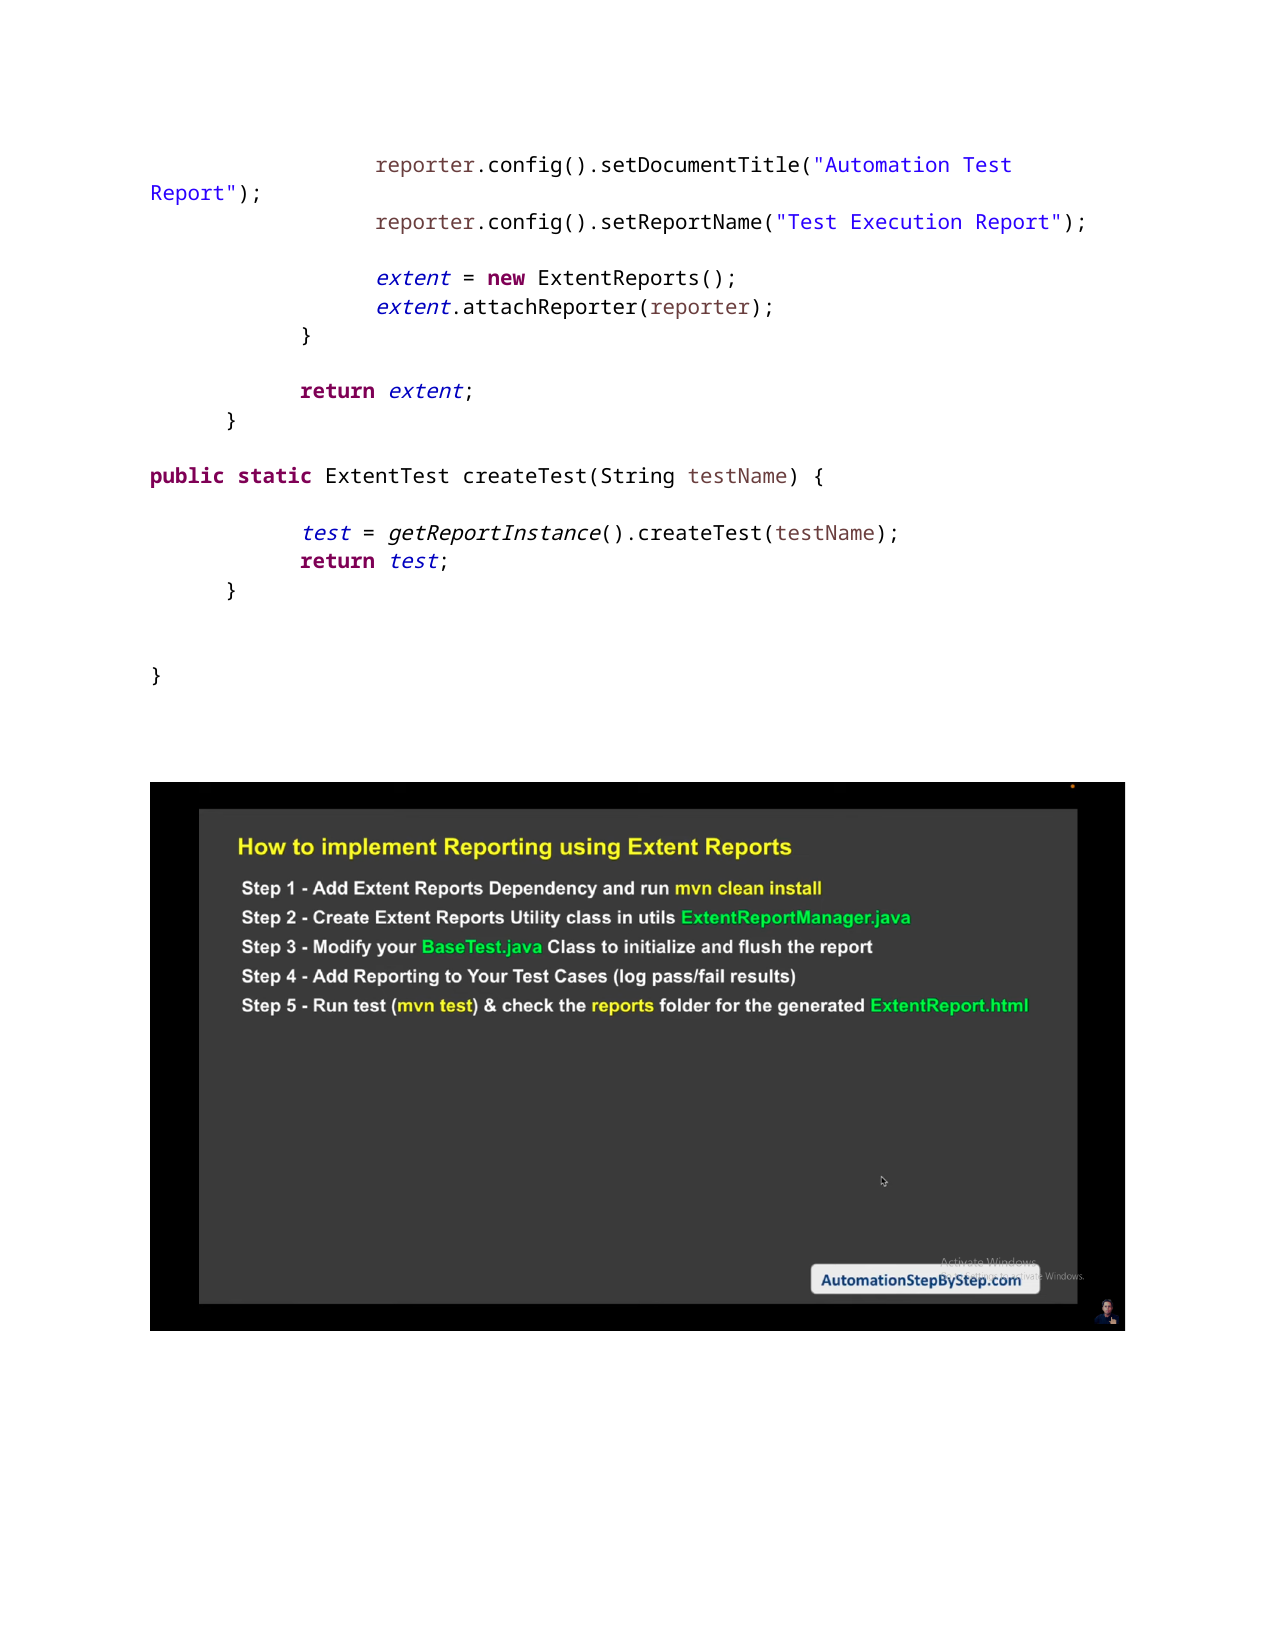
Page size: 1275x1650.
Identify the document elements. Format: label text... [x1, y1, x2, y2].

text return test; [150, 546, 1125, 575]
text public static ExtentTest createTest(String testName) { [150, 462, 1125, 490]
text reporter.config().setReportName("Test Execution Report"); [150, 207, 1125, 235]
text reporter.config().setDocumentTitle("Automation Test Report"); [150, 150, 1125, 207]
text extent.attachReporter(reporter); [150, 292, 1125, 320]
text test = getReportInstance().createTest(testName); [150, 518, 1125, 546]
text } [150, 575, 1125, 603]
text } [150, 660, 1125, 688]
picture [150, 782, 1125, 1331]
text } [150, 405, 1125, 433]
text return extent; [150, 377, 1125, 405]
text extent = new ExtentReports(); [150, 263, 1125, 292]
text } [150, 320, 1125, 349]
